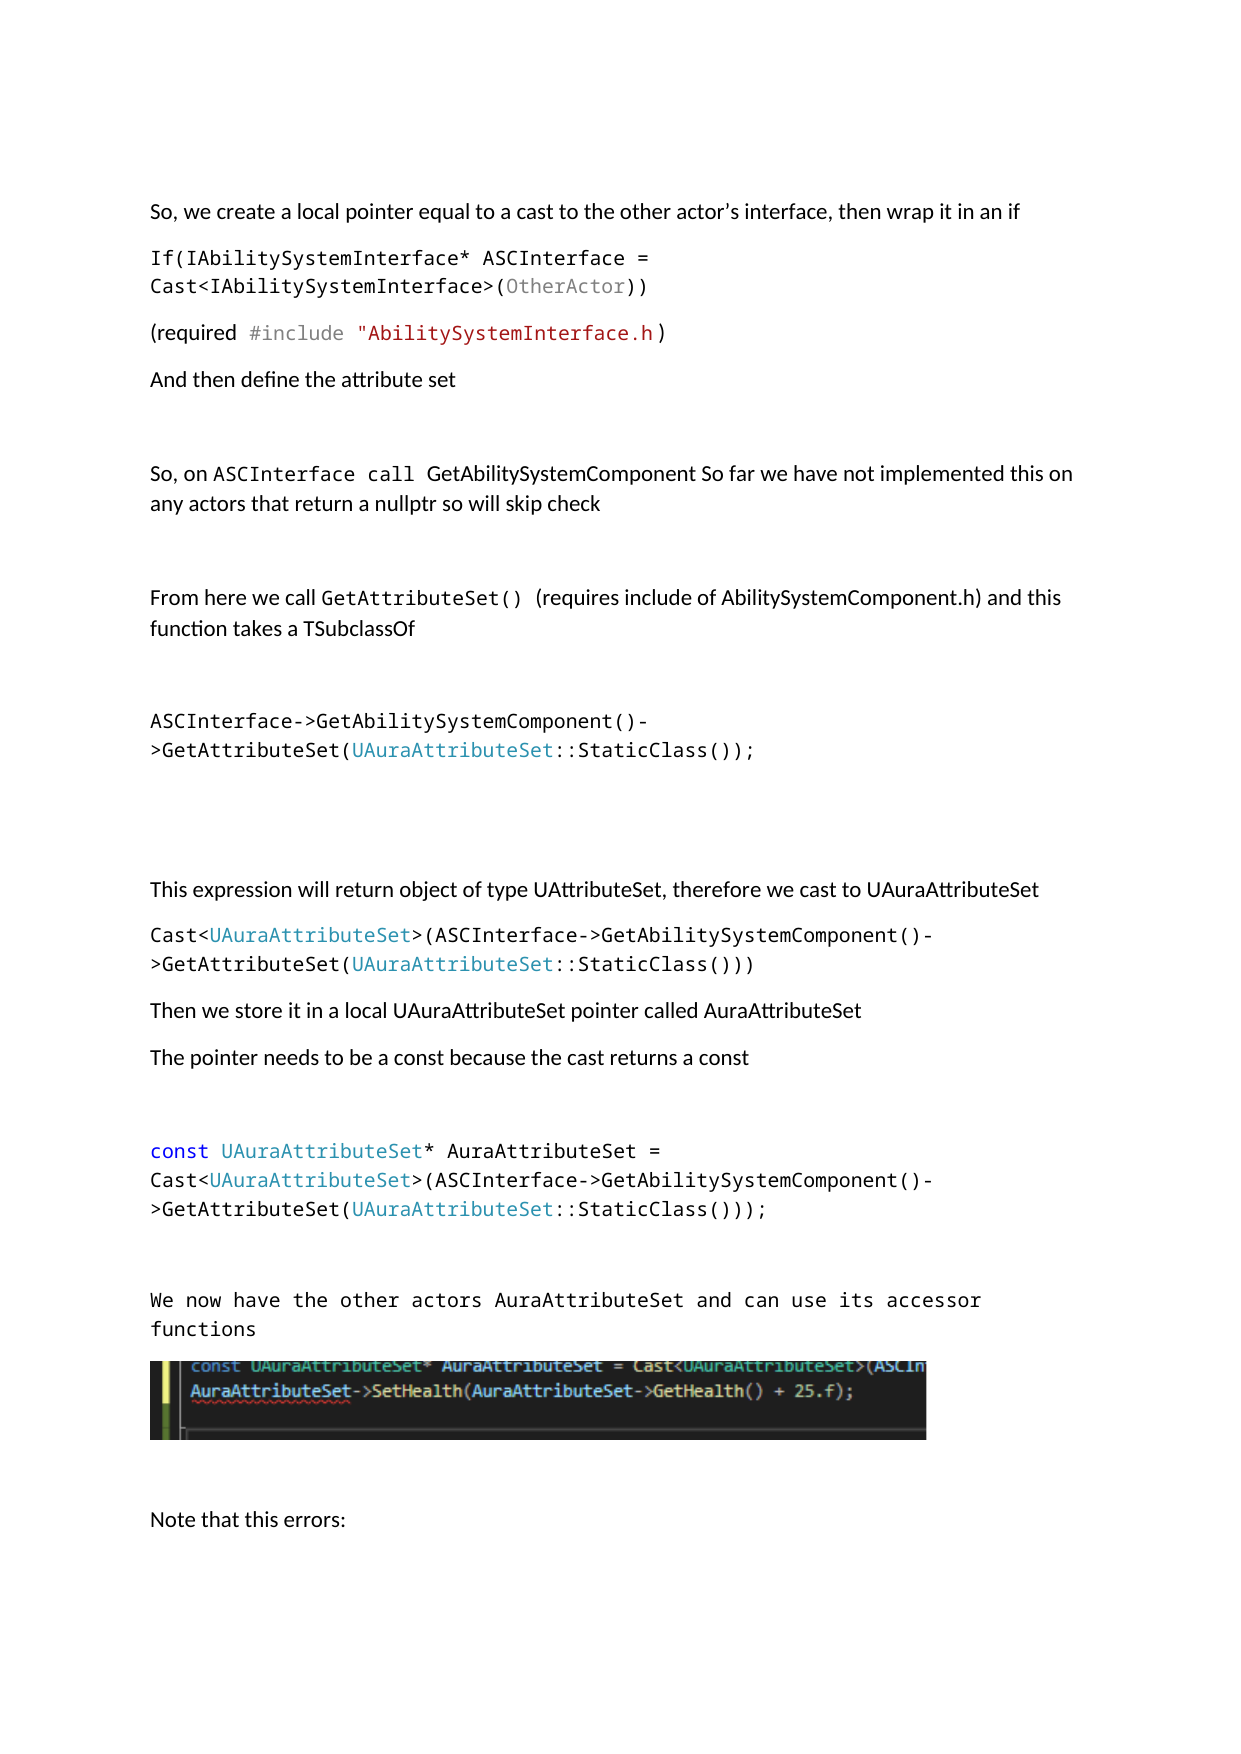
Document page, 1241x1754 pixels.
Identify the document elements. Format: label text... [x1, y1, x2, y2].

picture [150, 1361, 927, 1440]
text So, on ASCInterface call GetAbilitySystemComponent So far we have not implemented this on any actors that return a nullptr so will skip check [150, 459, 1090, 518]
text From here we call GetAttributeSet() (requires include of AbilitySystemComponent.h) and this function takes a TSubclassOf [150, 583, 1090, 642]
text And then define the attribute set [150, 366, 1090, 393]
text Then we store it in a local UAuraAttributeSet pointer called AuraAttributeSet [150, 996, 1090, 1024]
text This expression will return object of type UAttributeSet, therefore we cast to UAuraAttributeSet [150, 875, 1090, 903]
text Cast<UAuraAttributeSet>(ASCInterface->GetAbilitySystemComponent()->GetAttributeSet(UAuraAttributeSet::StaticClass())) [150, 922, 1090, 978]
text const UAuraAttributeSet* AuraAttributeSet = Cast<UAuraAttributeSet>(ASCInterface->GetAbilitySystemComponent()->GetAttributeSet(UAuraAttributeSet::StaticClass())); [150, 1137, 1090, 1222]
text Note that this errors: [150, 1505, 1090, 1533]
text The pointer needs to be a const because the cast returns a const [150, 1043, 1090, 1071]
text If(IAbilitySystemInterface* ASCInterface = Cast<IAbilitySystemInterface>(OtherActor)) [150, 244, 1090, 300]
text (required #include "AbilitySystemInterface.h ) [150, 318, 1090, 347]
text We now have the other actors AuraAttributeSet and can use its accessor functions [150, 1287, 1090, 1343]
text ASCInterface->GetAbilitySystemComponent()->GetAttributeSet(UAuraAttributeSet::StaticClass()); [150, 707, 1090, 763]
text So, we create a local pointer equal to a cast to the other actor’s interface, then wrap it in an if [150, 197, 1090, 225]
